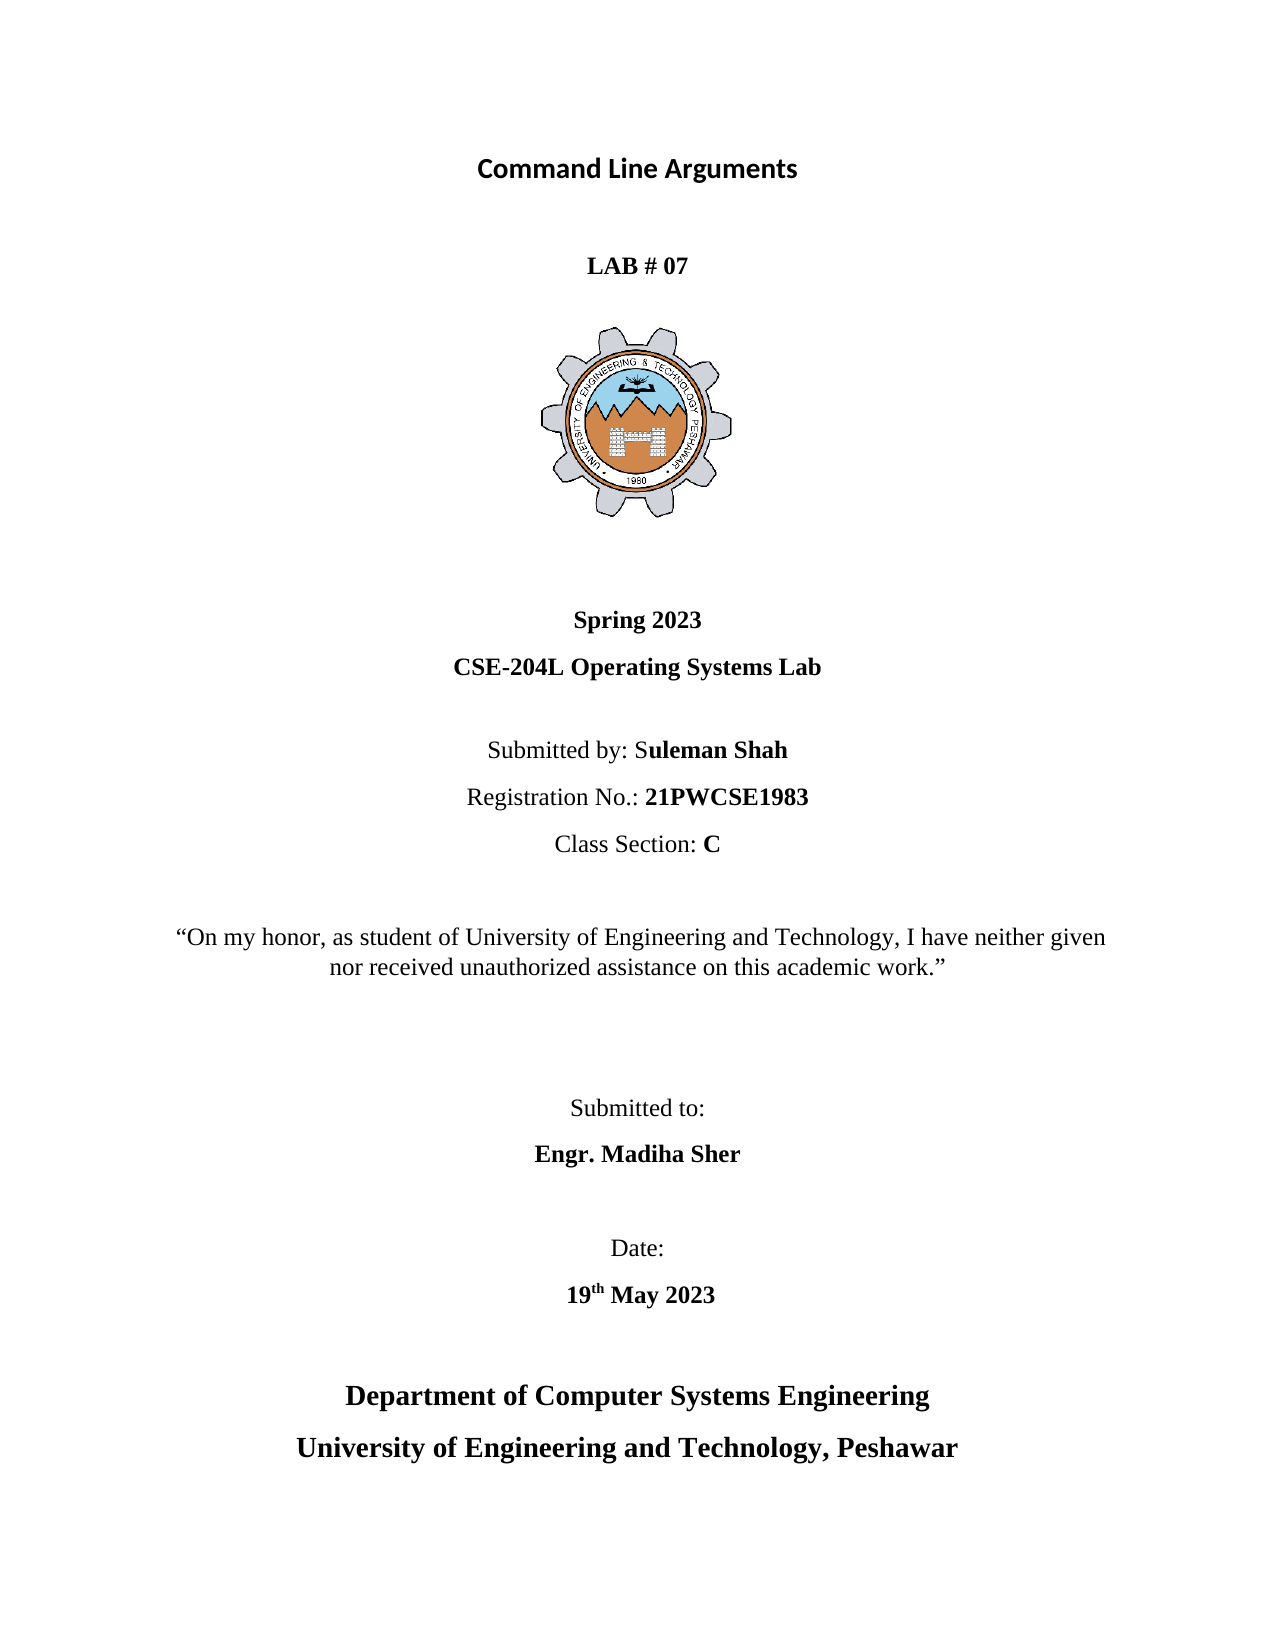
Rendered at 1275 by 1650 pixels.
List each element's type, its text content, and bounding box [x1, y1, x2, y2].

text CSE-204L Operating Systems Lab [150, 652, 1125, 680]
text LAB # 07 [150, 251, 1125, 279]
text Engr. Madiha Sher [150, 1139, 1125, 1168]
text Submitted by: Suleman Shah [150, 735, 1125, 764]
text 19th May 2023 [150, 1280, 1125, 1308]
text Spring 2023 [150, 605, 1125, 634]
text Command Line Arguments [150, 150, 1125, 186]
text Class Section: C [150, 829, 1125, 857]
text Submitted to: [150, 1093, 1125, 1121]
text Date: [150, 1233, 1125, 1262]
picture [537, 323, 738, 521]
text “On my honor, as student of University of Engineering and Technology, I have neither given nor received unauthorized assistance on this academic work.” [150, 922, 1125, 981]
text Registration No.: 21PWCSE1983 [150, 782, 1125, 811]
text University of Engineering and Technology, Peshawar [150, 1430, 1125, 1464]
text Department of Computer Systems Engineering [150, 1378, 1125, 1412]
